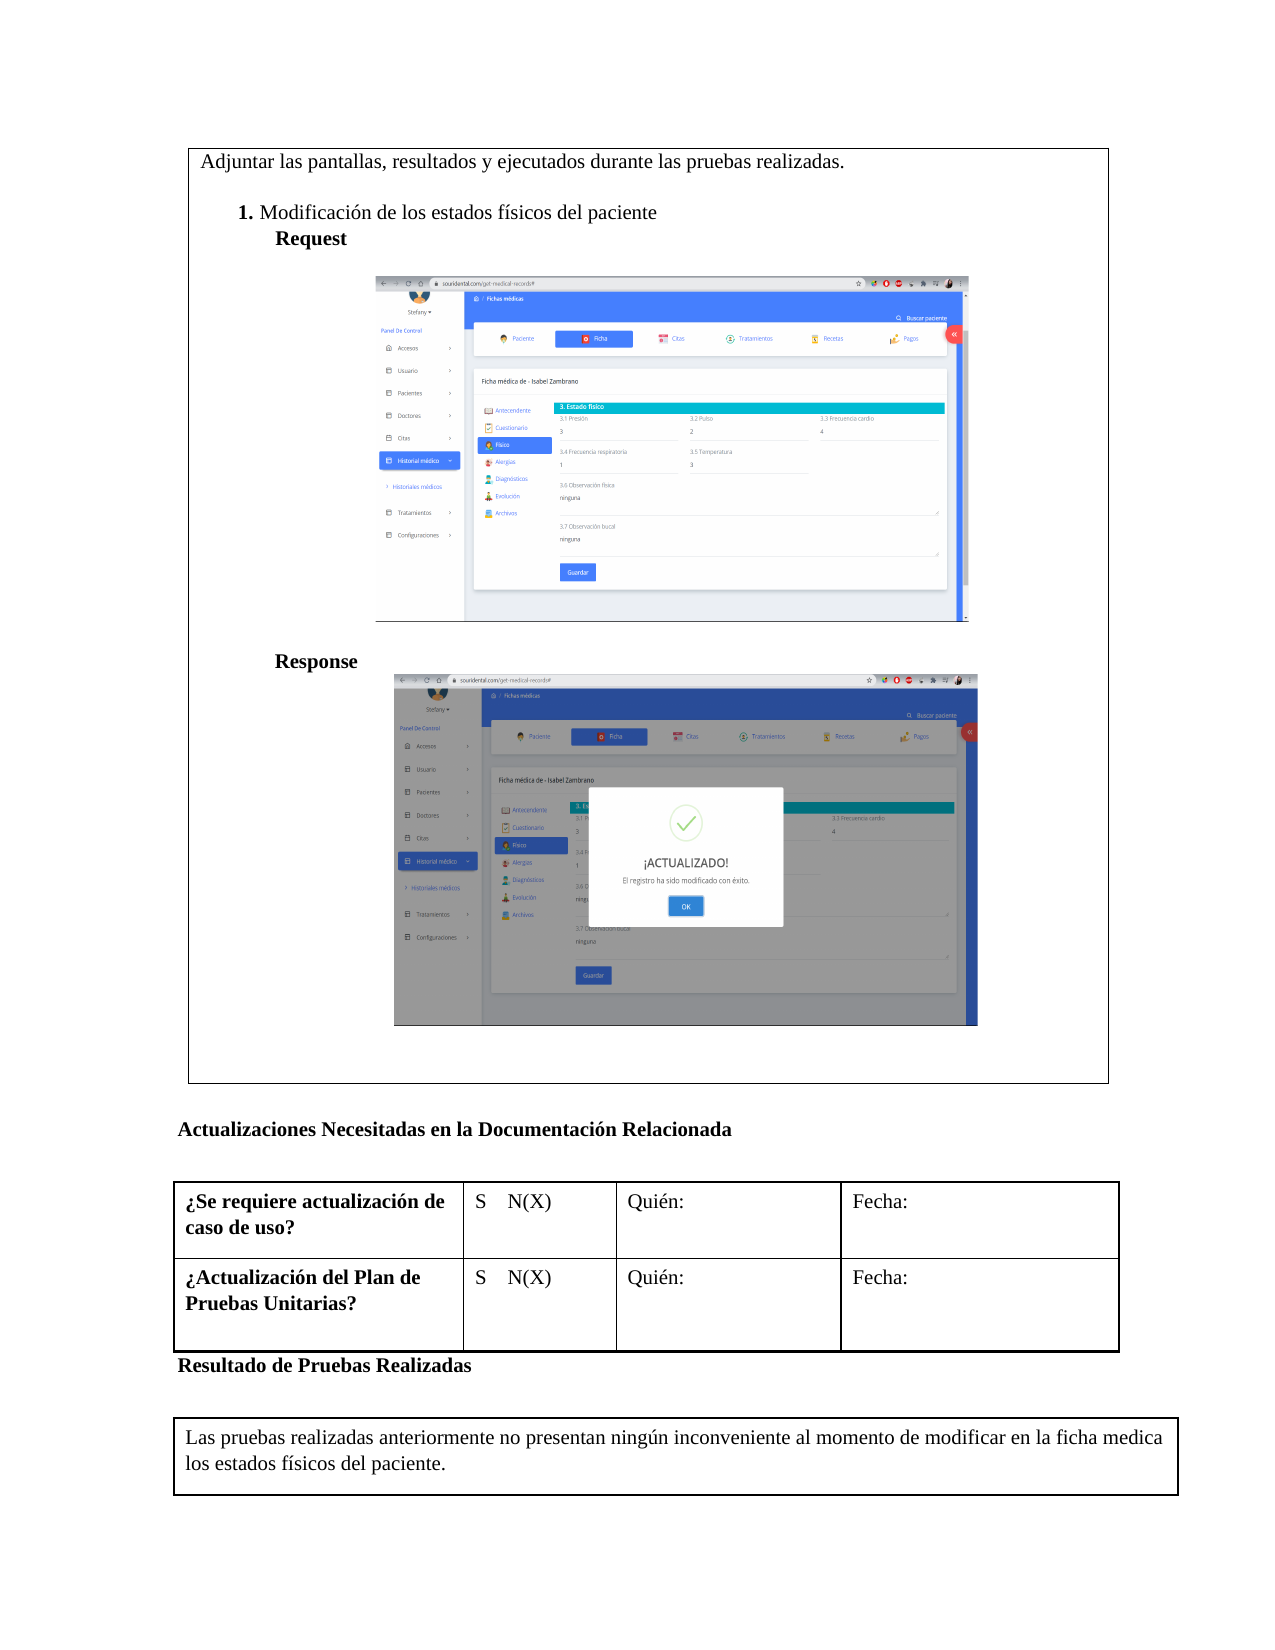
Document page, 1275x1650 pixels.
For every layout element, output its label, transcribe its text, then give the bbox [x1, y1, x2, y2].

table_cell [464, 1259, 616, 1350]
text Resultado de Pruebas Realizadas [177, 1353, 1098, 1377]
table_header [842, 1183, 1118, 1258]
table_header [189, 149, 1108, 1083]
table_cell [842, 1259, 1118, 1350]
picture [394, 674, 978, 1026]
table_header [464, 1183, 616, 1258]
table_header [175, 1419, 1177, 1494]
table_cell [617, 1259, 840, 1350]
text Actualizaciones Necesitadas en la Documentación Relacionada [177, 1116, 1098, 1141]
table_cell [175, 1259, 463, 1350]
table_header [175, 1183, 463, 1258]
picture [375, 276, 969, 622]
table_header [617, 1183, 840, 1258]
